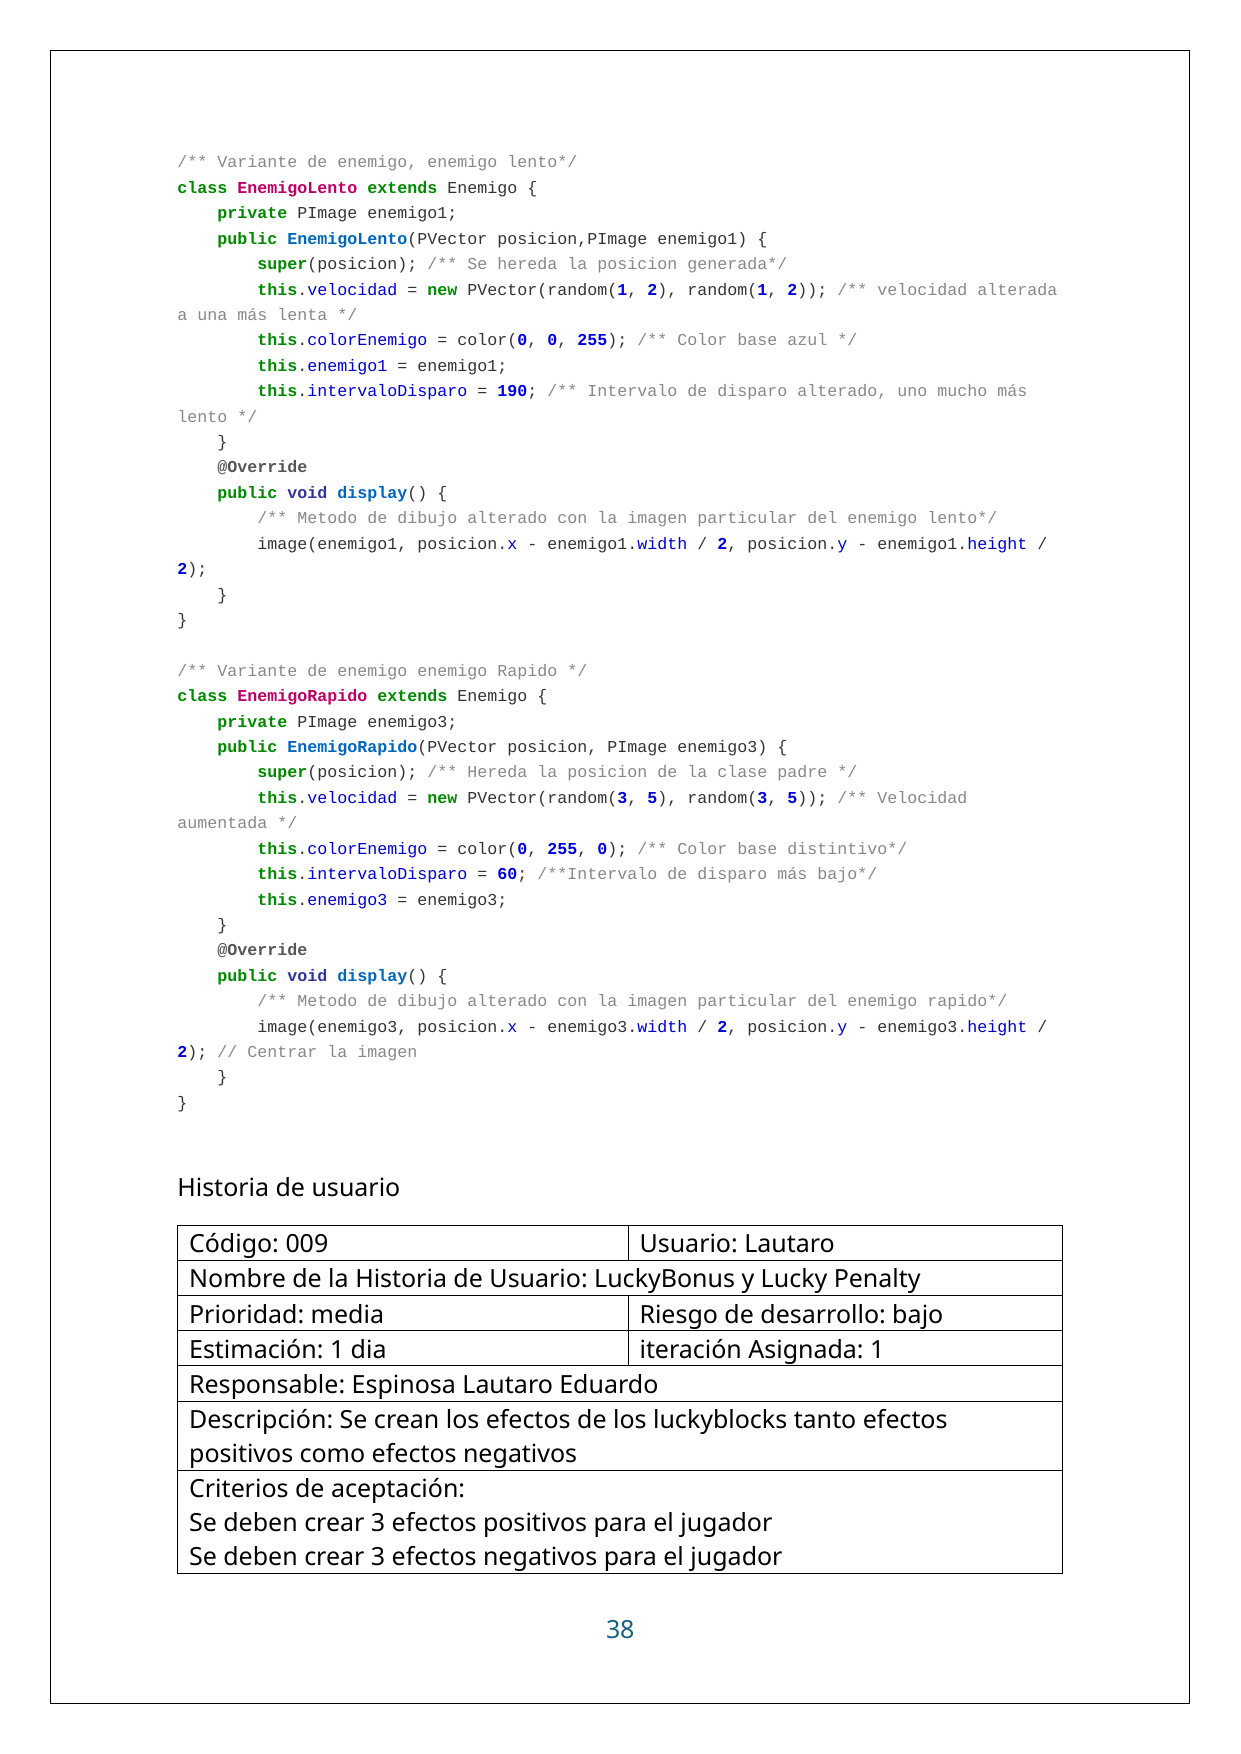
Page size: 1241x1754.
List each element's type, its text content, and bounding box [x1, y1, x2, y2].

text super(posicion); /** Se hereda la posicion generada*/ [177, 249, 1063, 274]
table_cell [178, 1471, 1062, 1573]
text } [177, 1088, 1063, 1113]
text /** Metodo de dibujo alterado con la imagen particular del enemigo rapido*/ [177, 986, 1063, 1012]
table_cell Estimación: 1 dia [178, 1331, 628, 1365]
text private PImage enemigo3; [177, 707, 1063, 732]
text /** Metodo de dibujo alterado con la imagen particular del enemigo lento*/ [177, 503, 1063, 529]
table_cell Descripción: Se crean los efectos de los luckyblocks tanto efectos positivos como efectos negativos [178, 1402, 1062, 1470]
text public void display() { [177, 478, 1063, 503]
text this.colorEnemigo = color(0, 0, 255); /** Color base azul */ [177, 325, 1063, 351]
text public EnemigoLento(PVector posicion,PImage enemigo1) { [177, 224, 1063, 249]
table_header Usuario: Lautaro [629, 1226, 1062, 1260]
text image(enemigo1, posicion.x - enemigo1.width / 2, posicion.y - enemigo1.height / 2); [177, 529, 1063, 579]
text @Override [177, 935, 1063, 961]
text /** Variante de enemigo, enemigo lento*/ [177, 147, 1063, 173]
table_cell Riesgo de desarrollo: bajo [629, 1296, 1062, 1330]
text } [177, 910, 1063, 935]
text /** Variante de enemigo enemigo Rapido */ [177, 656, 1063, 681]
table_cell Prioridad: media [178, 1296, 628, 1330]
text class EnemigoLento extends Enemigo { [177, 173, 1063, 198]
text public void display() { [177, 961, 1063, 986]
text Historia de usuario [177, 1169, 1063, 1203]
text } [177, 605, 1063, 630]
text this.enemigo1 = enemigo1; [177, 351, 1063, 376]
text this.velocidad = new PVector(random(3, 5), random(3, 5)); /** Velocidad aumentada */ [177, 783, 1063, 834]
text image(enemigo3, posicion.x - enemigo3.width / 2, posicion.y - enemigo3.height / 2); // Centrar la imagen [177, 1012, 1063, 1062]
text } [177, 579, 1063, 605]
text this.colorEnemigo = color(0, 255, 0); /** Color base distintivo*/ [177, 834, 1063, 859]
text this.intervaloDisparo = 190; /** Intervalo de disparo alterado, uno mucho más lento */ [177, 376, 1063, 427]
table_cell Nombre de la Historia de Usuario: LuckyBonus y Lucky Penalty [178, 1261, 1062, 1295]
text class EnemigoRapido extends Enemigo { [177, 681, 1063, 707]
text @Override [177, 452, 1063, 478]
text } [177, 427, 1063, 452]
table_header Código: 009 [178, 1226, 628, 1260]
text this.intervaloDisparo = 60; /**Intervalo de disparo más bajo*/ [177, 859, 1063, 884]
text super(posicion); /** Hereda la posicion de la clase padre */ [177, 757, 1063, 783]
text public EnemigoRapido(PVector posicion, PImage enemigo3) { [177, 732, 1063, 757]
text private PImage enemigo1; [177, 198, 1063, 224]
text this.velocidad = new PVector(random(1, 2), random(1, 2)); /** velocidad alterada a una más lenta */ [177, 274, 1063, 325]
text this.enemigo3 = enemigo3; [177, 884, 1063, 910]
text } [177, 1062, 1063, 1088]
table_cell iteración Asignada: 1 [629, 1331, 1062, 1365]
table_cell Responsable: Espinosa Lautaro Eduardo [178, 1366, 1062, 1401]
